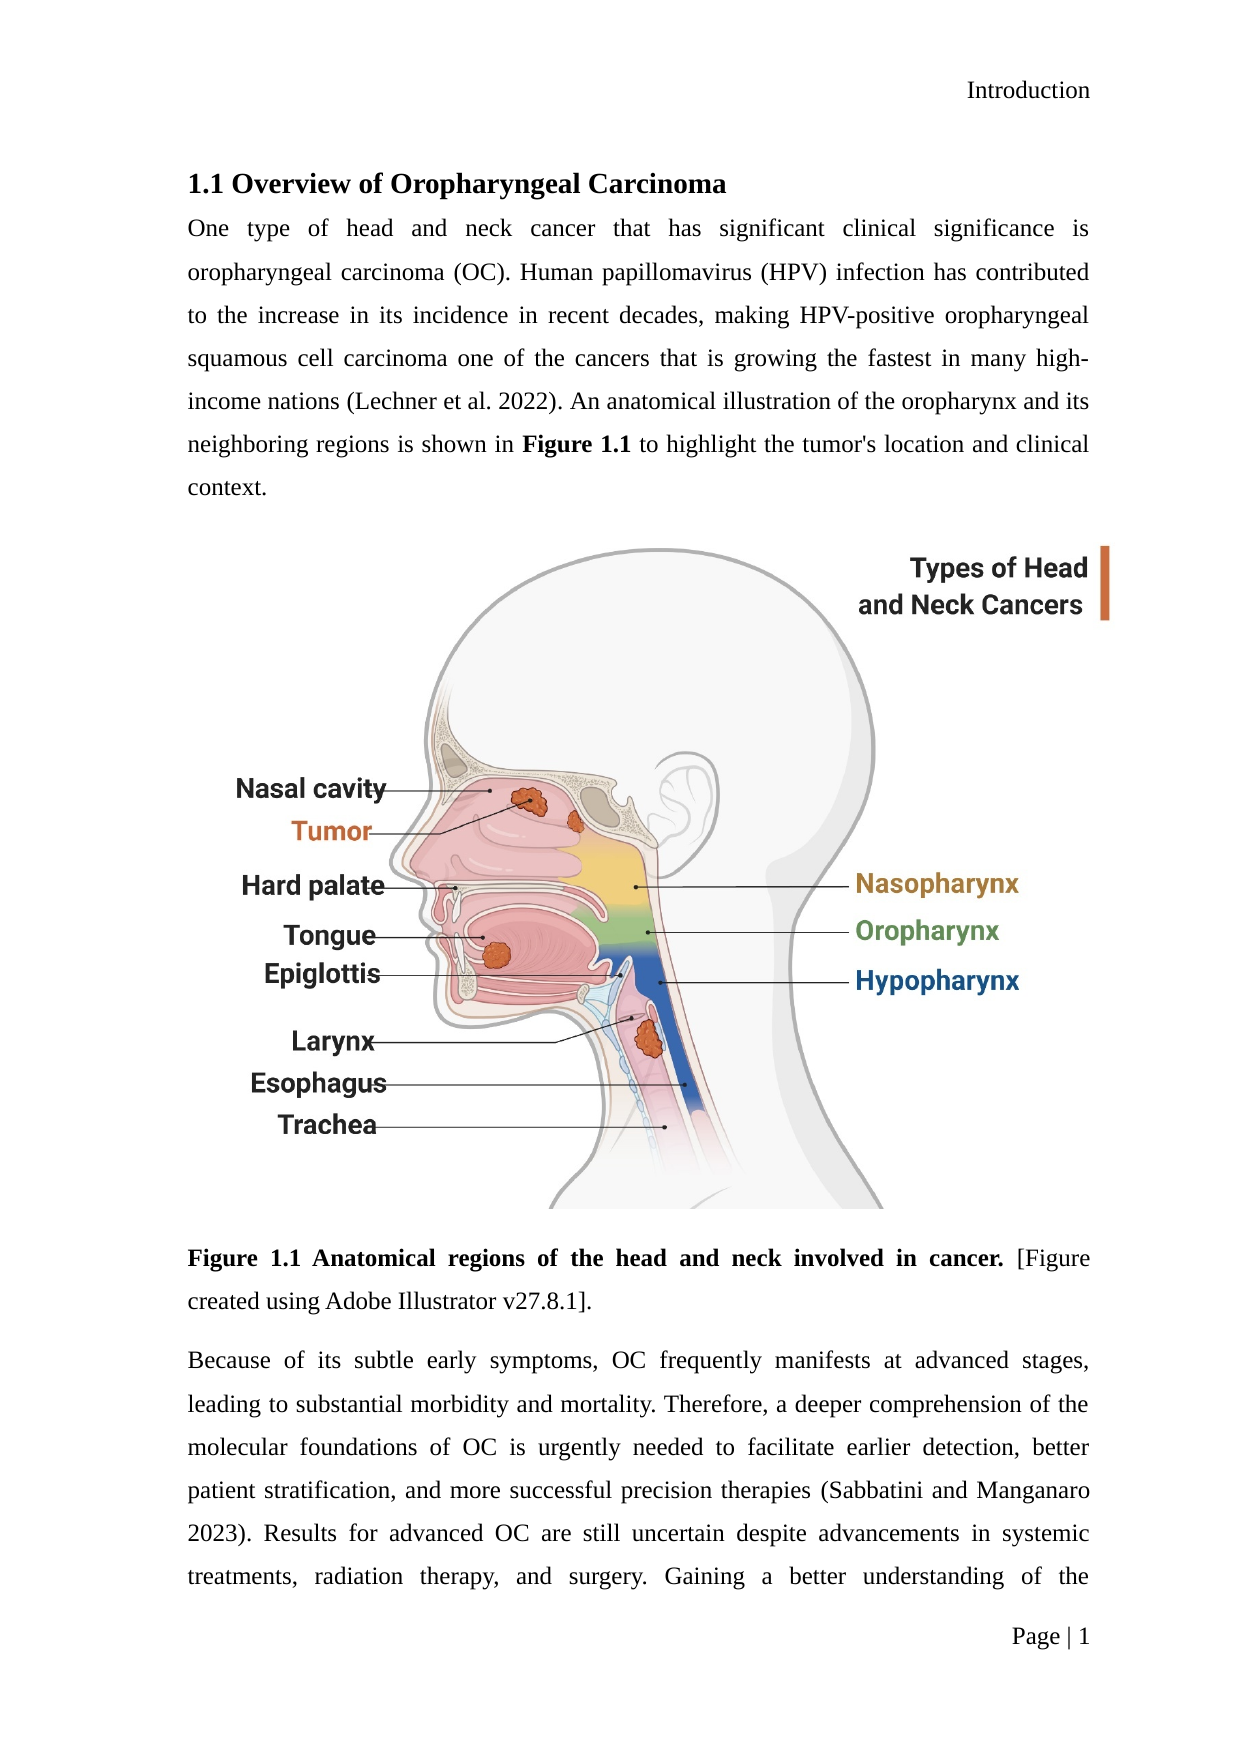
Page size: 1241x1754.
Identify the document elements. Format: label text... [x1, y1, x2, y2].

subtitle 1.1 Overview of Oropharyngeal Carcinoma [187, 167, 1090, 200]
text One type of head and neck cancer that has significant clinical significance is oropharyngeal carcinoma (OC). Human papillomavirus (HPV) infection has contributed to the increase in its incidence in recent decades, making HPV-positive oropharyngeal squamous cell carcinoma one of the cancers that is growing the fastest in many high-income nations . An anatomical illustration of the oropharynx and its neighboring regions is shown in Figure 1.1 to highlight the tumor's location and clinical context. [187, 213, 1090, 501]
picture [187, 532, 1128, 1209]
text Figure 1.1 Anatomical regions of the head and neck involved in cancer. [Figure created using Adobe Illustrator v27.8.1]. [187, 1243, 1090, 1314]
